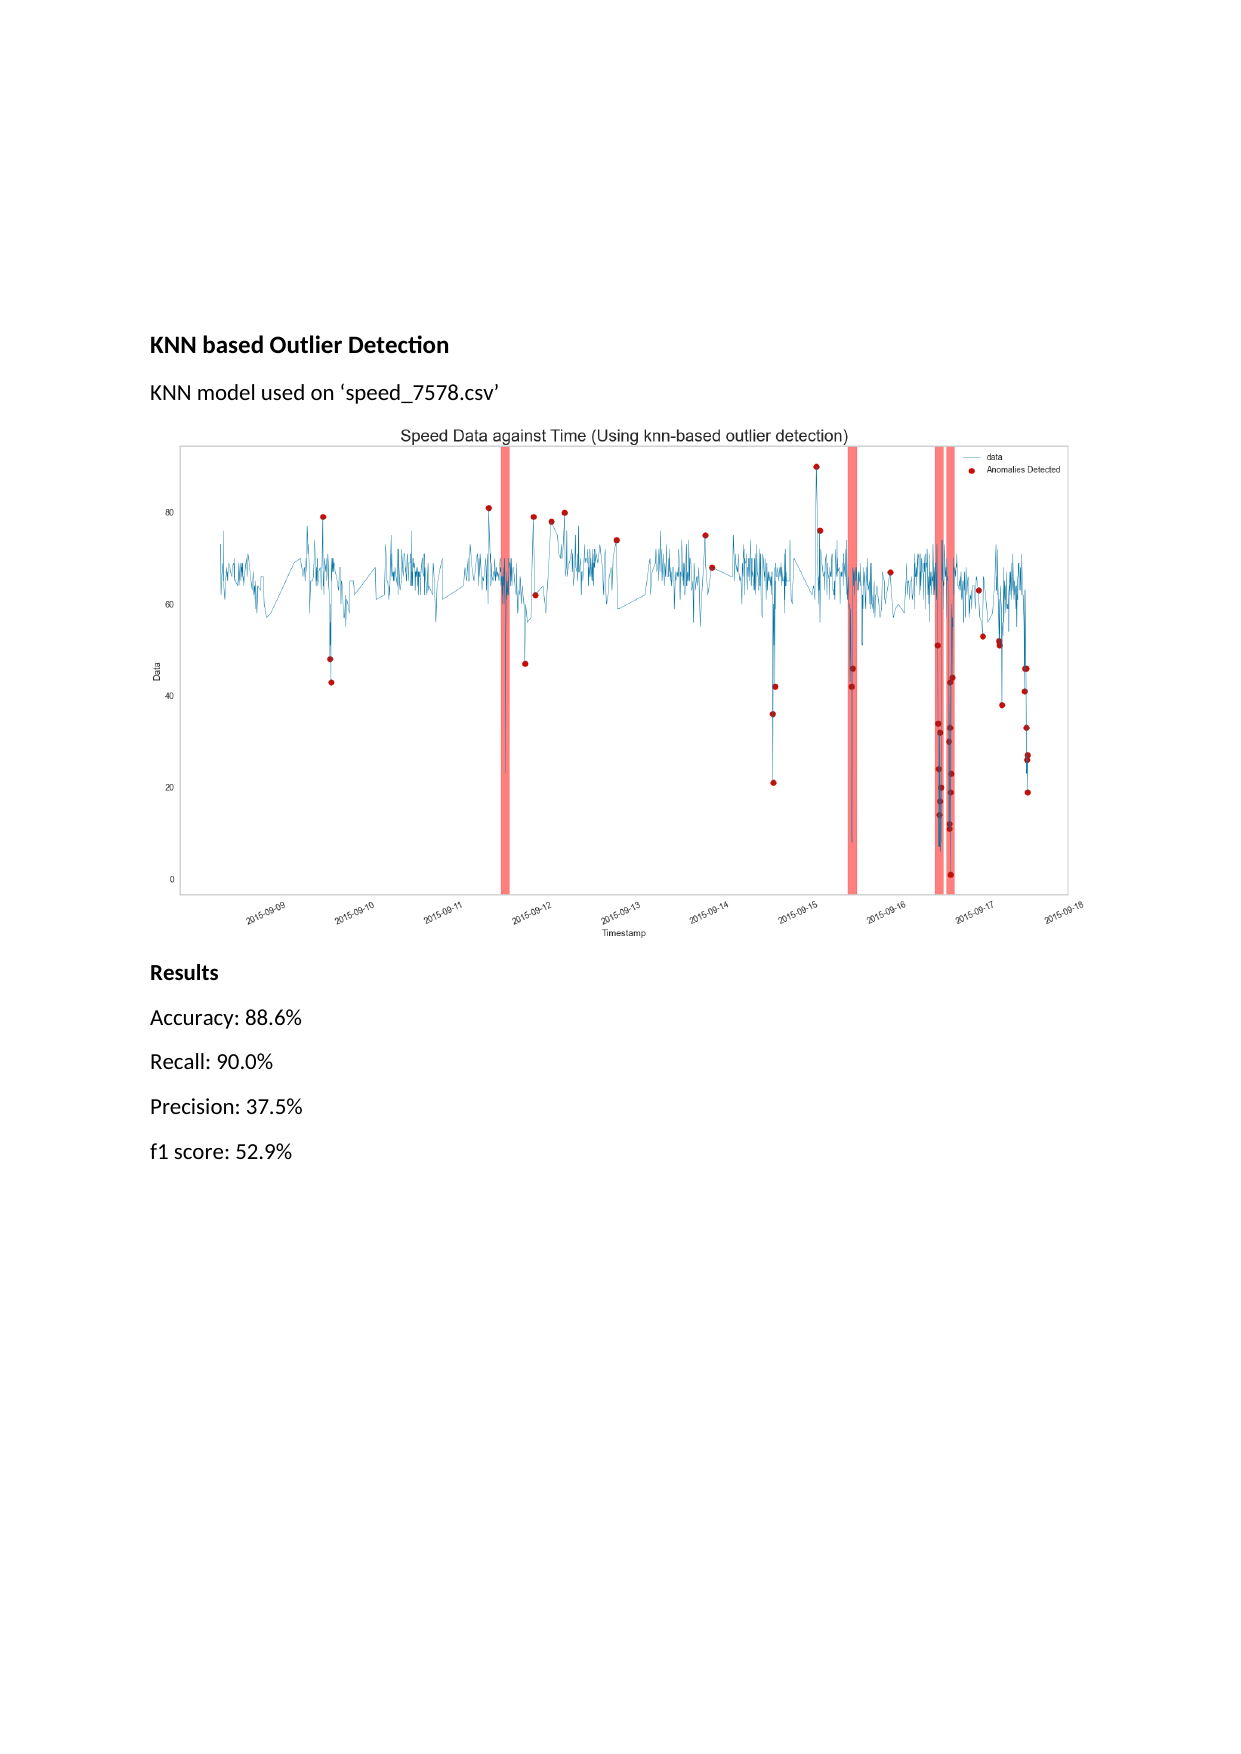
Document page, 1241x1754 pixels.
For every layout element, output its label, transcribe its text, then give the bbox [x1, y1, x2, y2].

text Recall: 90.0% [150, 1047, 1090, 1075]
text Results [150, 958, 1090, 986]
text KNN based Outlier Detection [150, 329, 1090, 359]
text KNN model used on ‘speed_7578.csv’ [150, 378, 1090, 406]
picture [150, 425, 1091, 940]
text f1 score: 52.9% [150, 1137, 1090, 1165]
text Accuracy: 88.6% [150, 1003, 1090, 1031]
text Precision: 37.5% [150, 1092, 1090, 1120]
